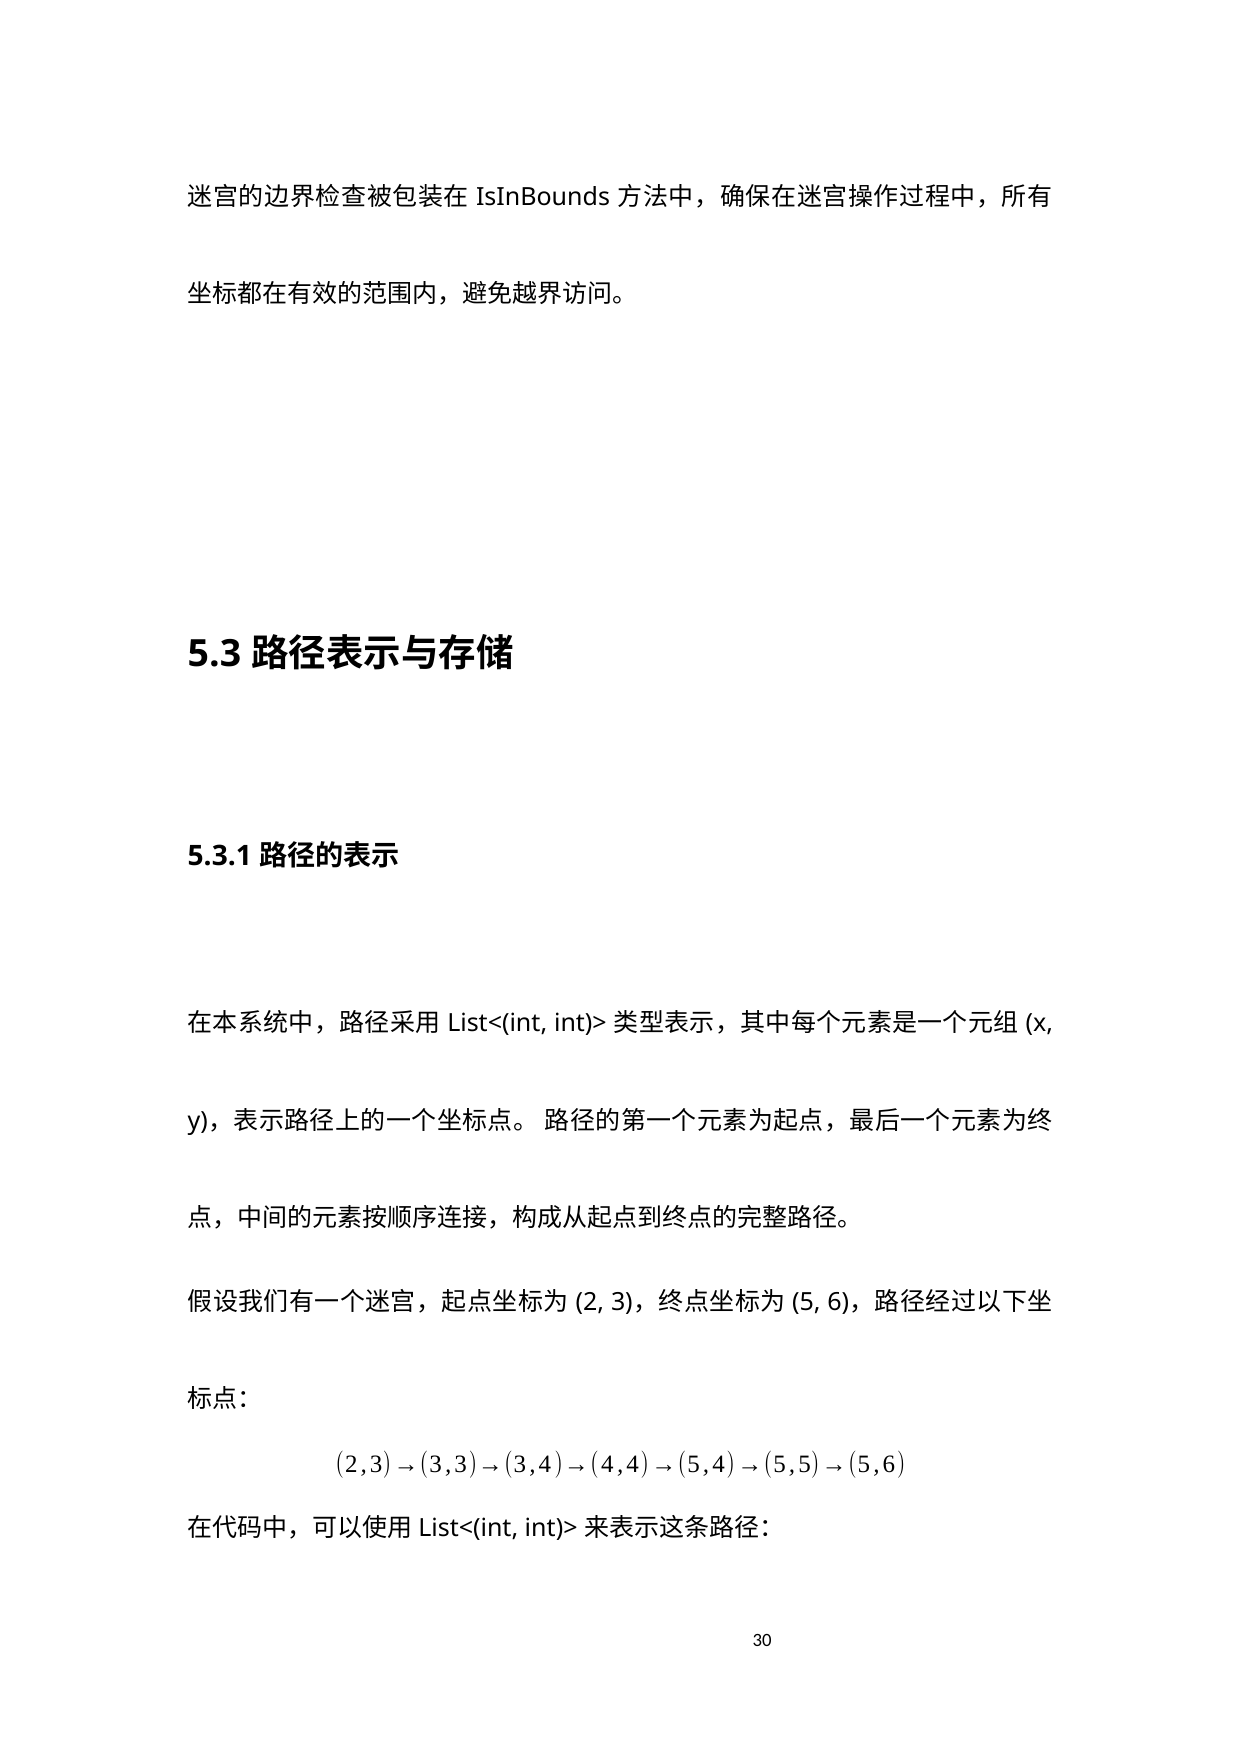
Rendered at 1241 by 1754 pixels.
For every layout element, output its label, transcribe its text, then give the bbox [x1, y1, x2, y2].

text 5.3.1 路径的表示 [187, 821, 1053, 886]
subtitle 5.3 路径表示与存储 [187, 618, 1053, 683]
text 假设我们有一个迷宫，起点坐标为 (2, 3)，终点坐标为 (5, 6)，路径经过以下坐标点： [187, 1267, 1053, 1429]
text 在代码中，可以使用 List<(int, int)> 来表示这条路径： [187, 1493, 1053, 1558]
text 在本系统中，路径采用 List<(int, int)> 类型表示，其中每个元素是一个元组 (x, y)，表示路径上的一个坐标点。 路径的第一个元素为起点，最后一个元素为终点，中间的元素按顺序连接，构成从起点到终点的完整路径。 [187, 988, 1053, 1248]
list 迷宫的边界检查被包装在 IsInBounds 方法中，确保在迷宫操作过程中，所有坐标都在有效的范围内，避免越界访问。 [187, 162, 1053, 324]
